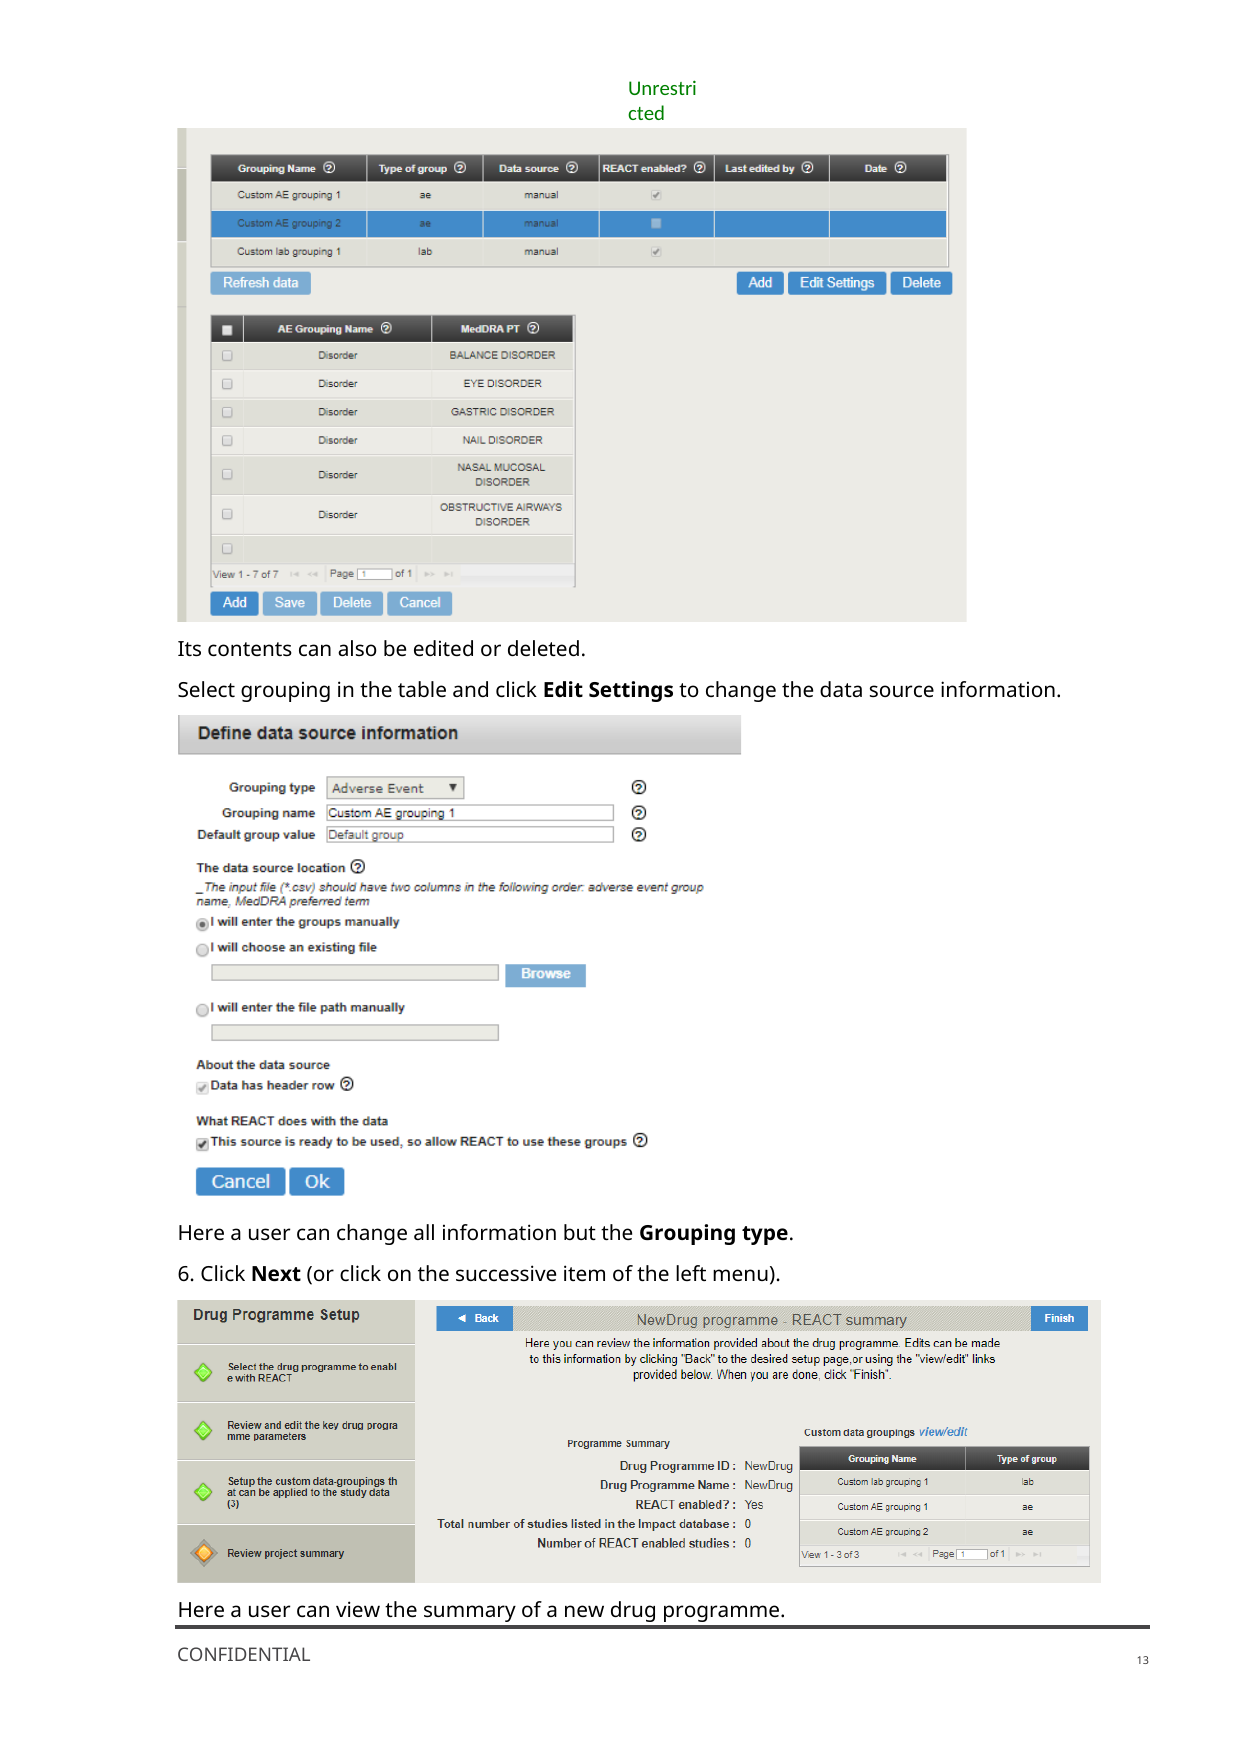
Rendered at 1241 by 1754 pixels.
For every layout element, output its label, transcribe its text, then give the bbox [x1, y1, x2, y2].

text Here a user can view the summary of a new drug programme. [177, 1595, 1152, 1624]
text Select grouping in the table and click Edit Settings to change the data source information. [177, 675, 1152, 703]
picture [177, 715, 742, 1206]
text Its contents can also be edited or deleted. [177, 634, 1152, 662]
text 6. Click Next (or click on the successive item of the left menu). [177, 1259, 1152, 1287]
text Here a user can change all information but the Grouping type. [177, 1218, 1152, 1247]
picture [177, 1300, 1101, 1583]
picture [177, 128, 967, 622]
